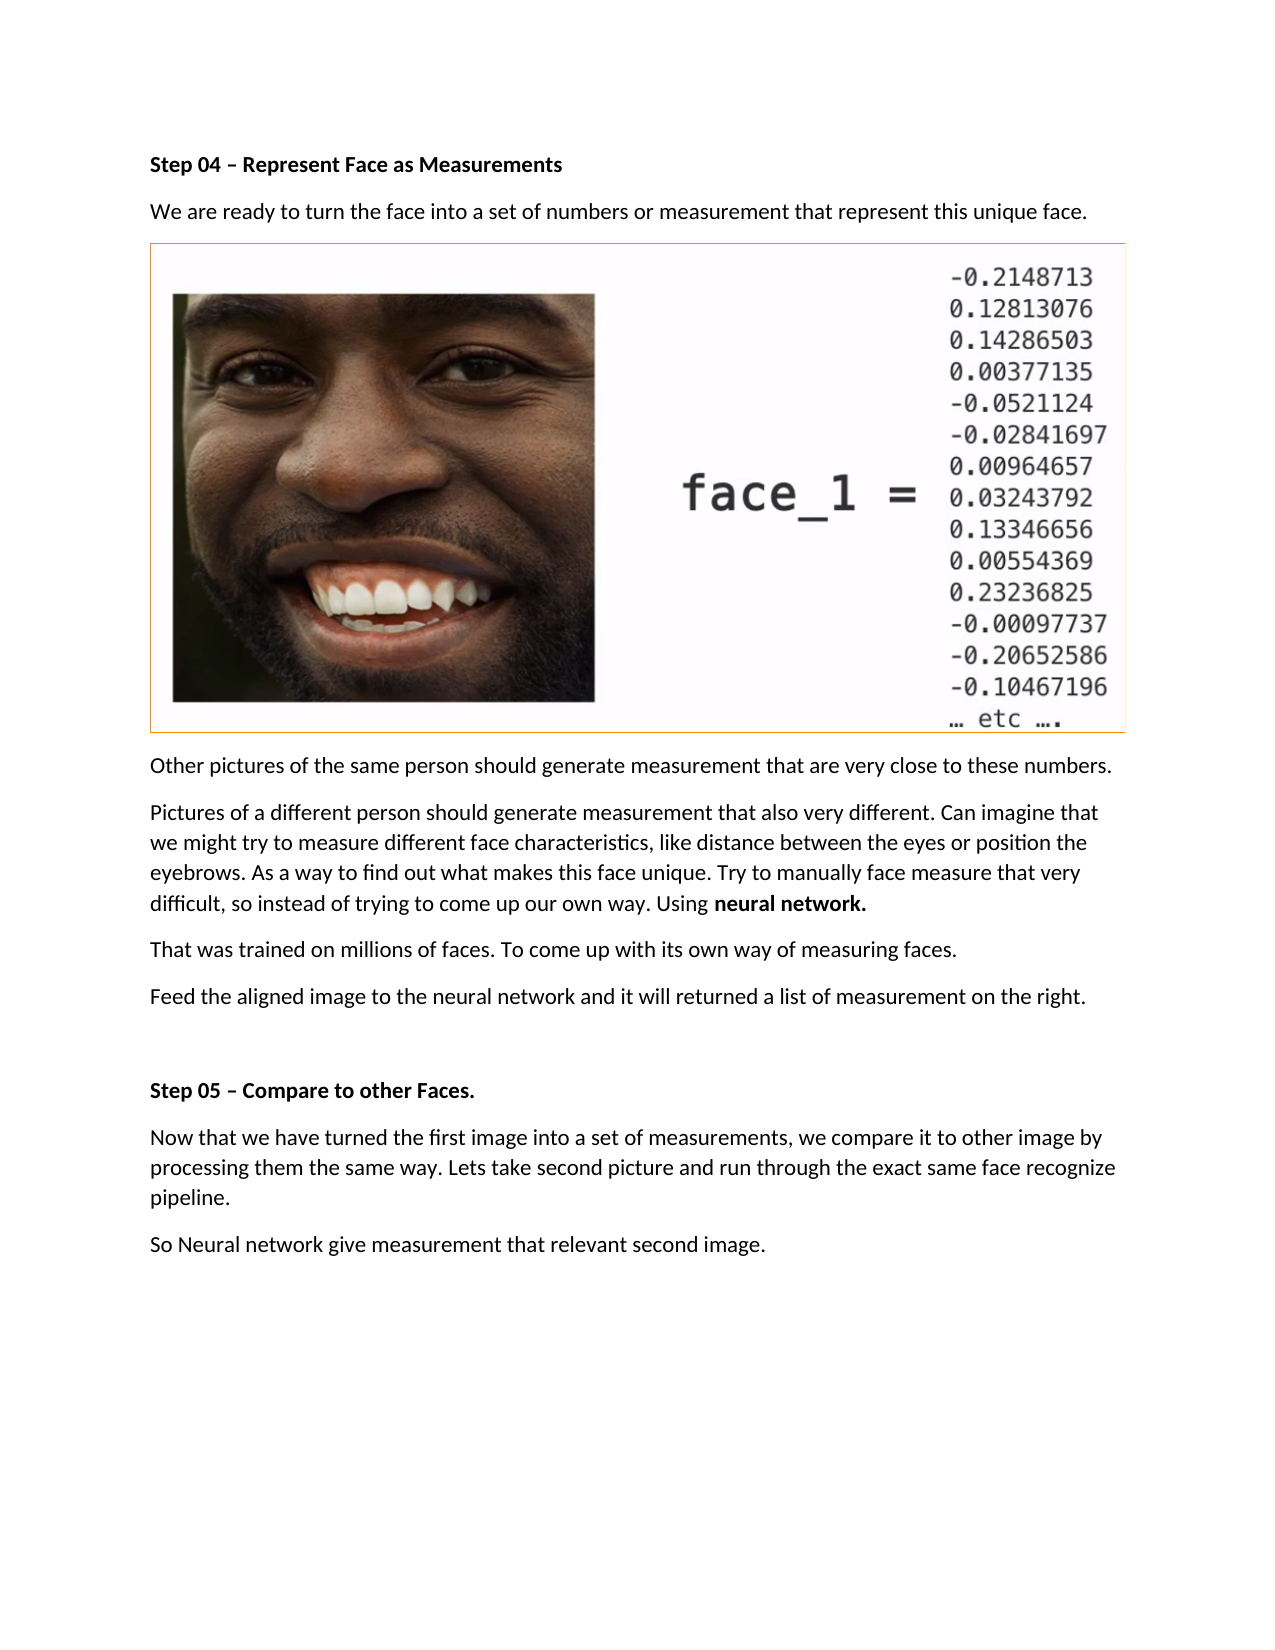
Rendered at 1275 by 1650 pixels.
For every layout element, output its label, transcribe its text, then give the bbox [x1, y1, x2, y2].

text Now that we have turned the first image into a set of measurements, we compare it to other image by processing them the same way. Lets take second picture and run through the exact same face recognize pipeline. [150, 1123, 1125, 1211]
text Pictures of a different person should generate measurement that also very different. Can imagine that we might try to measure different face characteristics, like distance between the eyes or position the eyebrows. As a way to find out what makes this face unique. Try to manually face measure that very difficult, so instead of trying to come up our own way. Using neural network. [150, 798, 1125, 917]
text Step 04 – Represent Face as Measurements [150, 150, 1125, 178]
text So Neural network give measurement that relevant second image. [150, 1230, 1125, 1258]
text We are ready to turn the face into a set of numbers or measurement that represent this unique face. [150, 197, 1125, 225]
text Other pictures of the same person should generate measurement that are very close to these numbers. [150, 751, 1125, 779]
text Step 05 – Compare to other Faces. [150, 1076, 1125, 1104]
text That was trained on millions of faces. To come up with its own way of measuring faces. [150, 936, 1125, 963]
picture [150, 243, 1125, 733]
text Feed the aligned image to the neural network and it will returned a list of measurement on the right. [150, 982, 1125, 1010]
